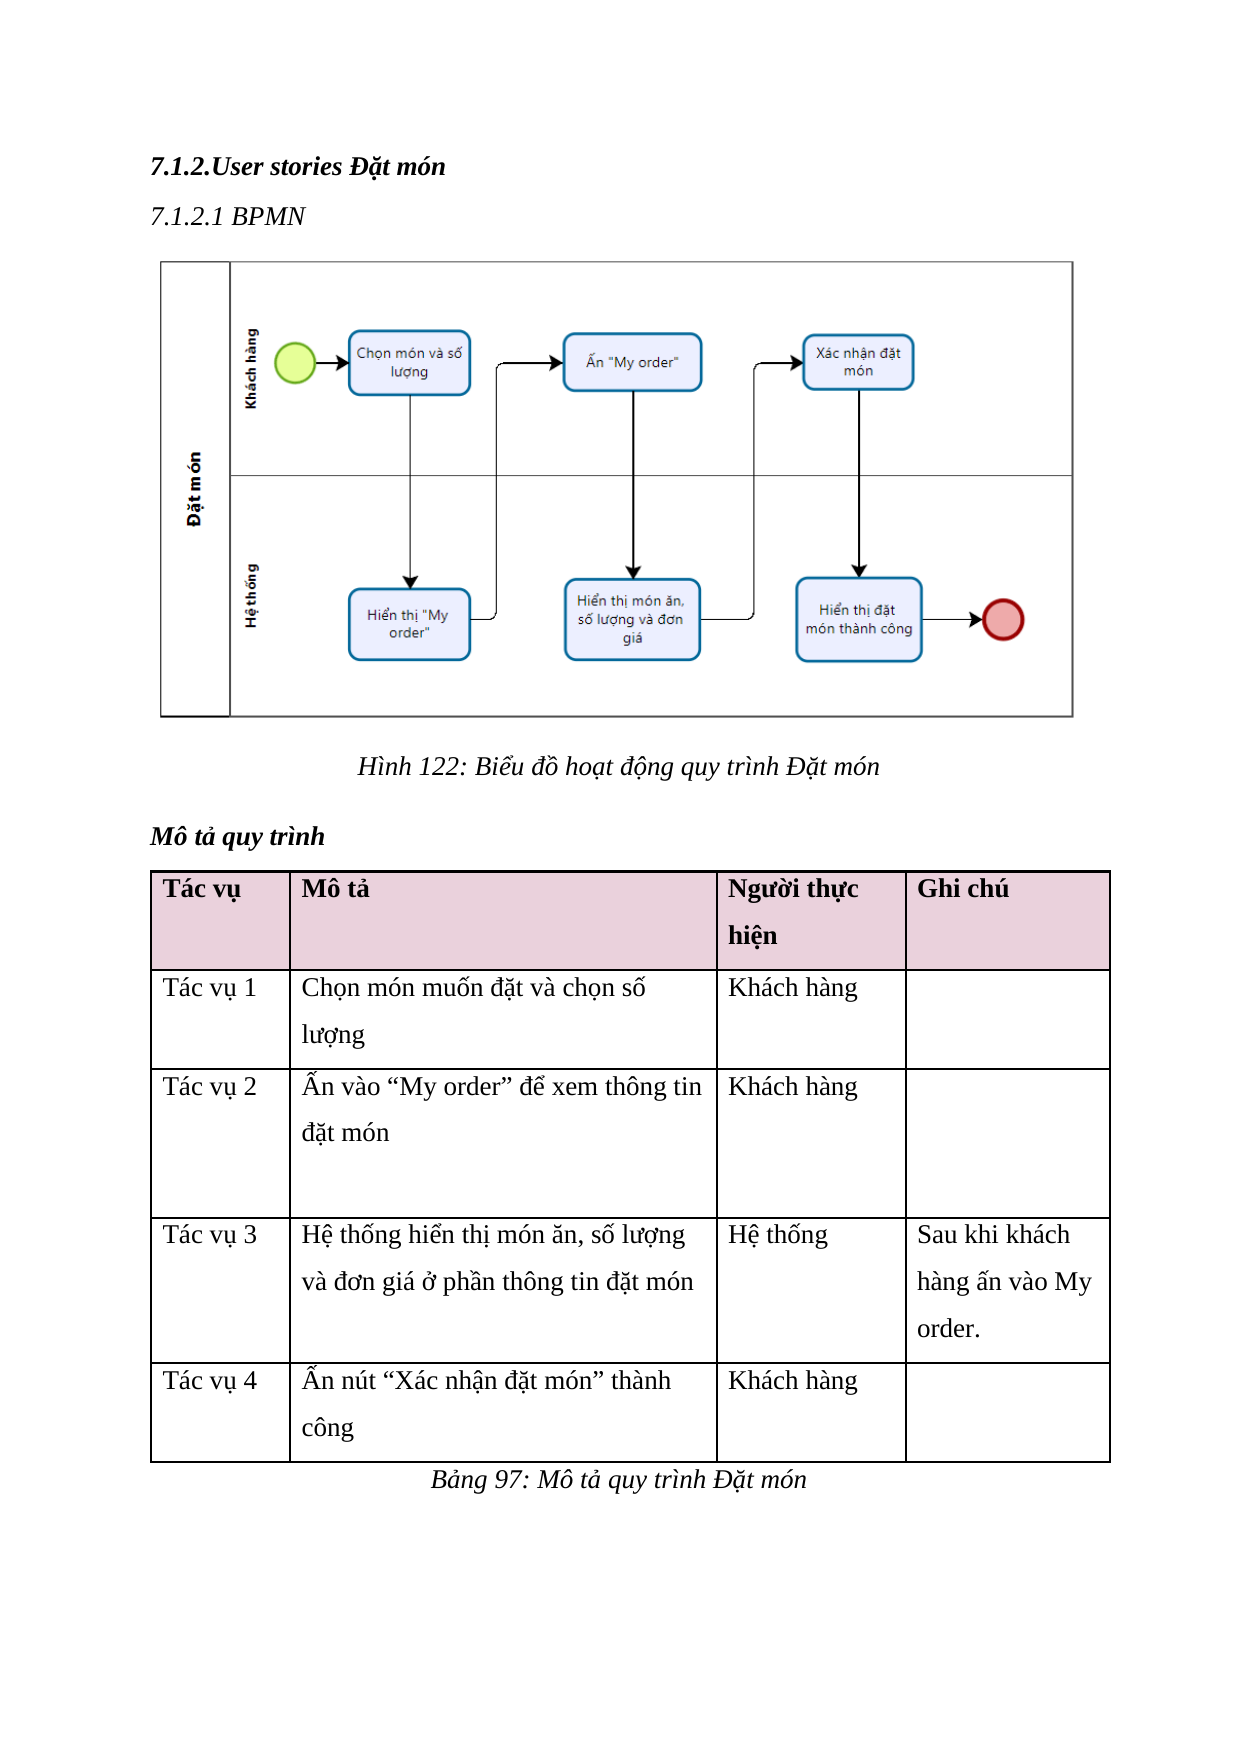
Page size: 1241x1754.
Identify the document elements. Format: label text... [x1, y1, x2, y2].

text Mô tả quy trình [150, 820, 1090, 851]
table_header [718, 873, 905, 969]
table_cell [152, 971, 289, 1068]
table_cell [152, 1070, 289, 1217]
subtitle 7.1.2.User stories Đặt món [150, 150, 1090, 181]
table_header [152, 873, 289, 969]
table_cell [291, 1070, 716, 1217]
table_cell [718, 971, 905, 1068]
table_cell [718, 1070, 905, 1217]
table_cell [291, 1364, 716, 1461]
subtitle Bảng 97: Mô tả quy trình Đặt món [150, 1463, 1090, 1494]
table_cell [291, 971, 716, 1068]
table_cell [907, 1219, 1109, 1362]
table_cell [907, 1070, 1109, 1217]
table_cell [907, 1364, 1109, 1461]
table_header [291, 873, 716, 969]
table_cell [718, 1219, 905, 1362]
picture [150, 250, 1091, 732]
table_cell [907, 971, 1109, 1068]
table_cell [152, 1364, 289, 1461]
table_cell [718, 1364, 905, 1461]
subtitle 7.1.2.1 BPMN [150, 200, 1090, 231]
subtitle Hình 122: Biểu đồ hoạt động quy trình Đặt món [150, 750, 1090, 781]
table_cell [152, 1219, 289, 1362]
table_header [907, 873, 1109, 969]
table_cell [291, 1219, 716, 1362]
